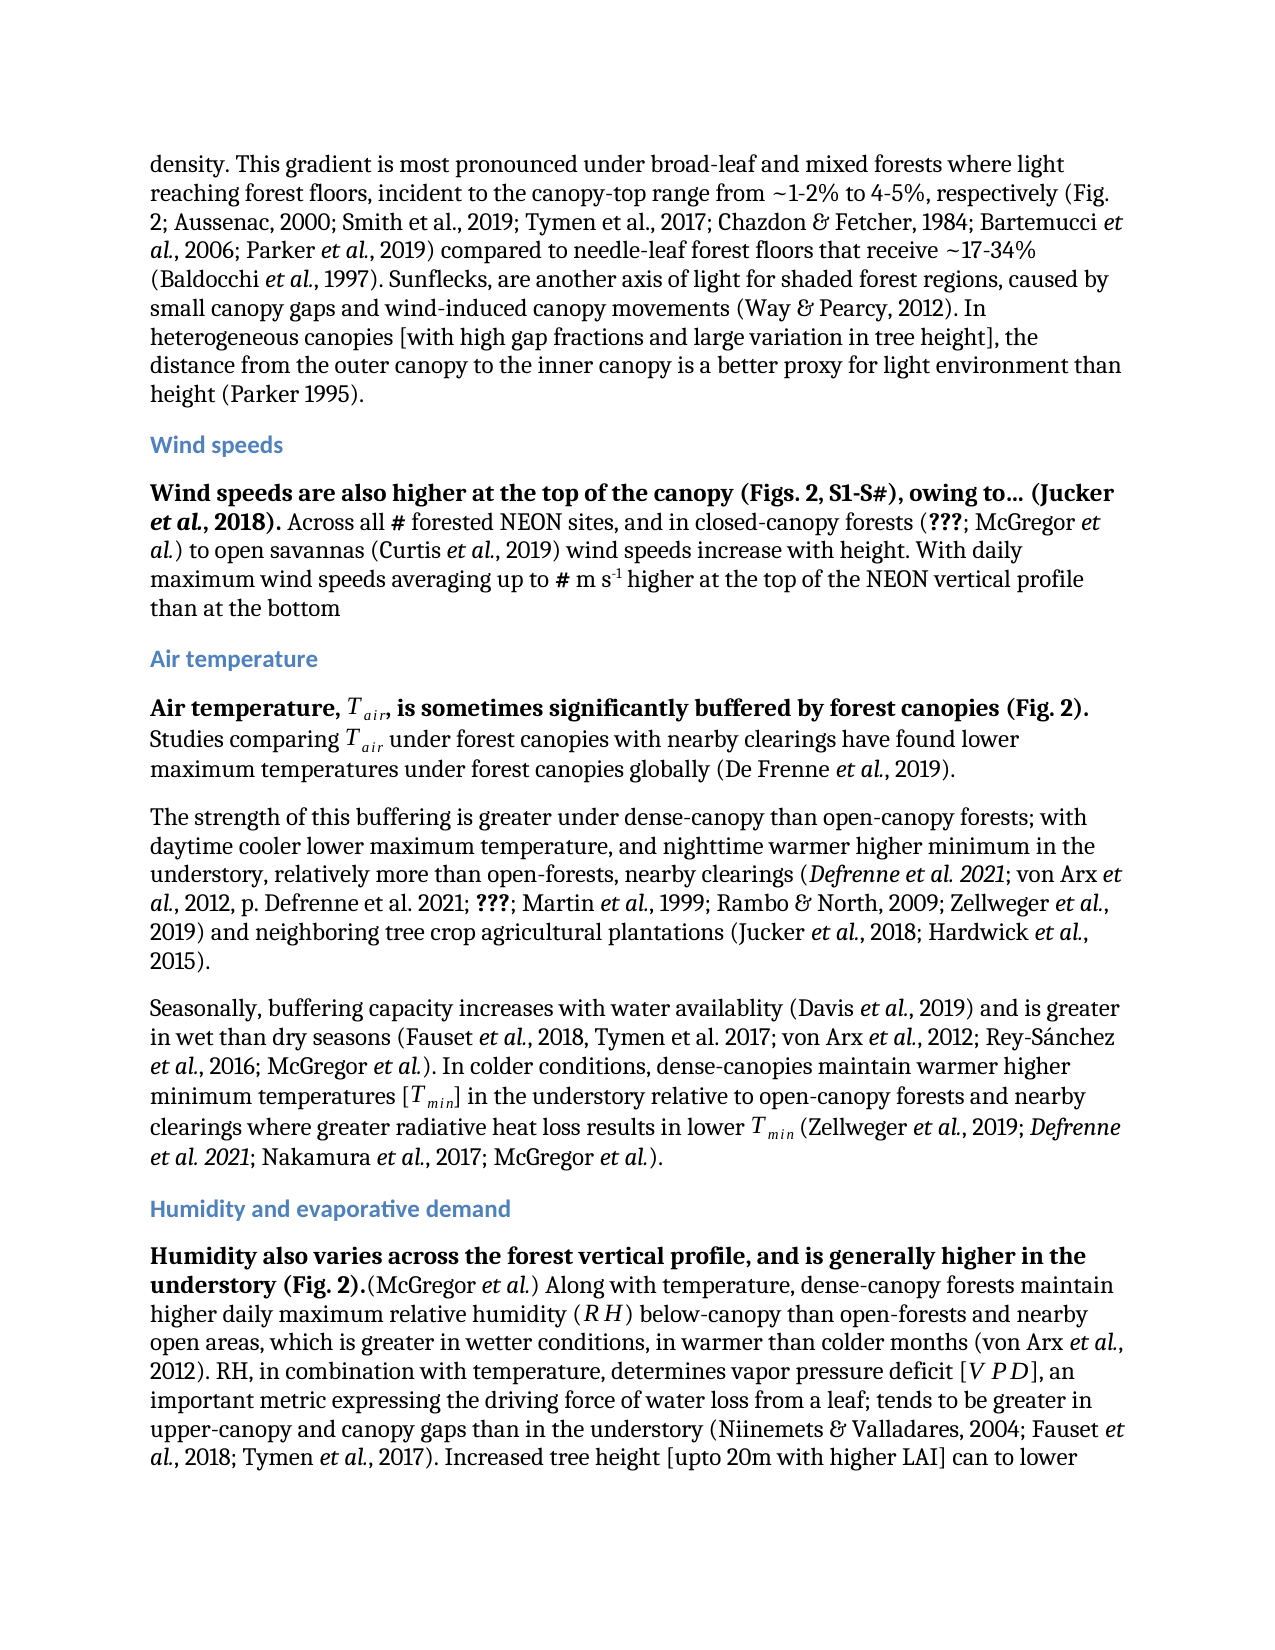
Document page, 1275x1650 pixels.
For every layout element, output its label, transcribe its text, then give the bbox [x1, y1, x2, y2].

subtitle Air temperature [150, 643, 1125, 674]
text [150, 1242, 1125, 1472]
text Wind speeds are also higher at the top of the canopy (Figs. 2, S1-S#), owing to… (Jucker et al., 2018). Across all # forested NEON sites, and in closed-canopy forests (???; McGregor et al.) to open savannas (Curtis et al., 2019) wind speeds increase with height. With daily maximum wind speeds averaging up to # m s-1 higher at the top of the NEON vertical profile than at the bottom [150, 479, 1125, 623]
subtitle Wind speeds [150, 429, 1125, 460]
text Seasonally, buffering capacity increases with water availablity (Davis et al., 2019) and is greater in wet than dry seasons (Fauset et al., 2018, Tymen et al. 2017; von Arx et al., 2012; Rey-Sánchez et al., 2016; McGregor et al.). In colder conditions, dense-canopies maintain warmer higher minimum temperatures [] in the understory relative to open-canopy forests and nearby clearings where greater radiative heat loss results in lower (Zellweger et al., 2019; Defrenne et al. 2021; Nakamura et al., 2017; McGregor et al.). [150, 994, 1125, 1172]
text Air temperature, , is sometimes significantly buffered by forest canopies (Fig. 2). Studies comparing under forest canopies with nearby clearings have found lower maximum temperatures under forest canopies globally (De Frenne et al., 2019). [150, 693, 1125, 784]
subtitle Humidity and evaporative demand [150, 1193, 1125, 1223]
text The strength of this buffering is greater under dense-canopy than open-canopy forests; with daytime cooler lower maximum temperature, and nighttime warmer higher minimum in the understory, relatively more than open-forests, nearby clearings (Defrenne et al. 2021; von Arx et al., 2012, p. Defrenne et al. 2021; ???; Martin et al., 1999; Rambo & North, 2009; Zellweger et al., 2019) and neighboring tree crop agricultural plantations (Jucker et al., 2018; Hardwick et al., 2015). [150, 803, 1125, 975]
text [150, 150, 1125, 409]
